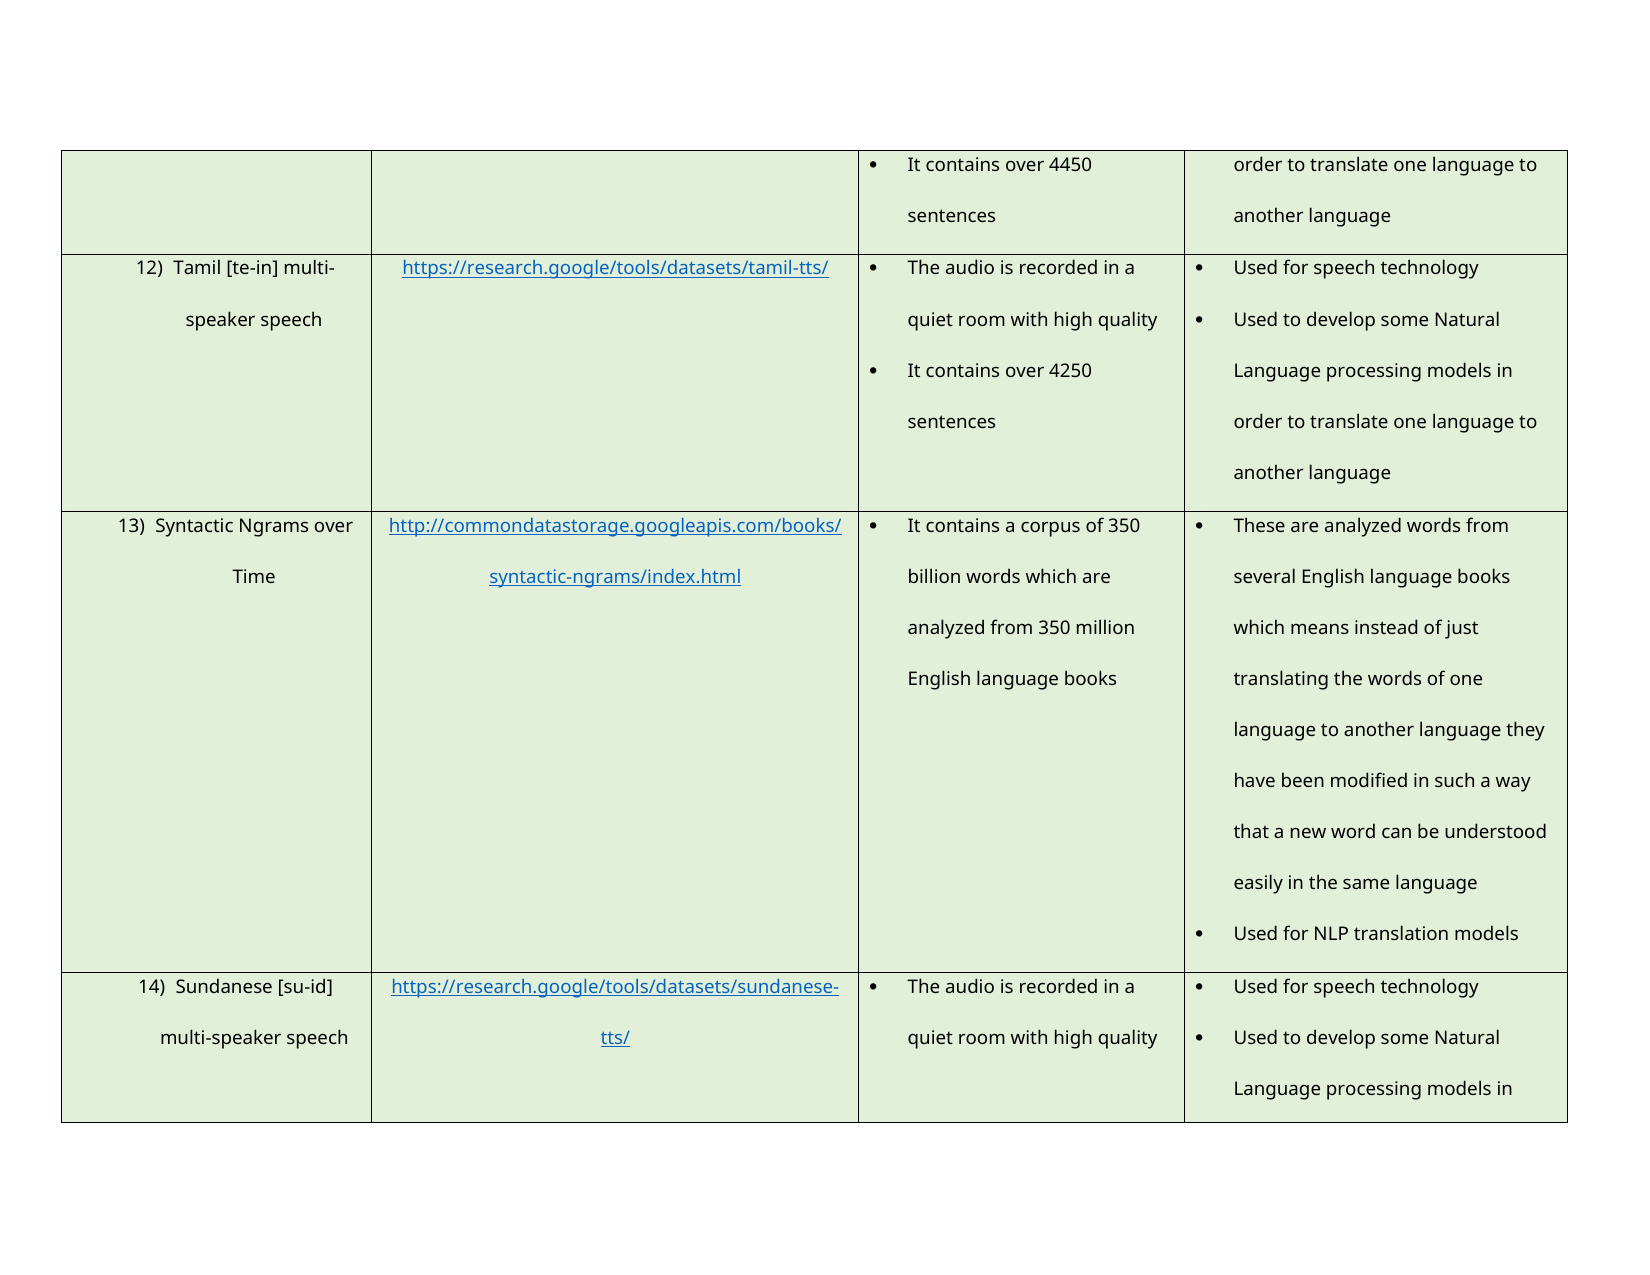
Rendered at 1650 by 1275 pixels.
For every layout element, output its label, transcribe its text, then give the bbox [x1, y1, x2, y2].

table_cell Syntactic Ngrams over Time [62, 512, 371, 972]
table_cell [859, 973, 1184, 1122]
table_cell These are analyzed words from several English language books which means instead of just translating the words of one language to another language they have been modified in such a way that a new word can be understood easily in the same language Used for NLP translation models [1185, 512, 1567, 972]
table_cell Used for speech technology Used to develop some Natural Language processing models in order to translate one language to another language [1185, 255, 1567, 511]
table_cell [62, 151, 371, 254]
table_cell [859, 151, 1184, 254]
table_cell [1185, 973, 1567, 1122]
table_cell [62, 973, 371, 1122]
table_cell It contains a corpus of 350 billion words which are analyzed from 350 million English language books [859, 512, 1184, 972]
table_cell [1185, 151, 1567, 254]
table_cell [372, 973, 858, 1122]
table_cell http://commondatastorage.googleapis.com/books/syntactic-ngrams/index.html [372, 512, 858, 972]
table_cell The audio is recorded in a quiet room with high quality It contains over 4250 sentences [859, 255, 1184, 511]
table_cell https://research.google/tools/datasets/tamil-tts/ [372, 255, 858, 511]
table_cell Tamil [te-in] multi-speaker speech [62, 255, 371, 511]
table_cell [372, 151, 858, 254]
